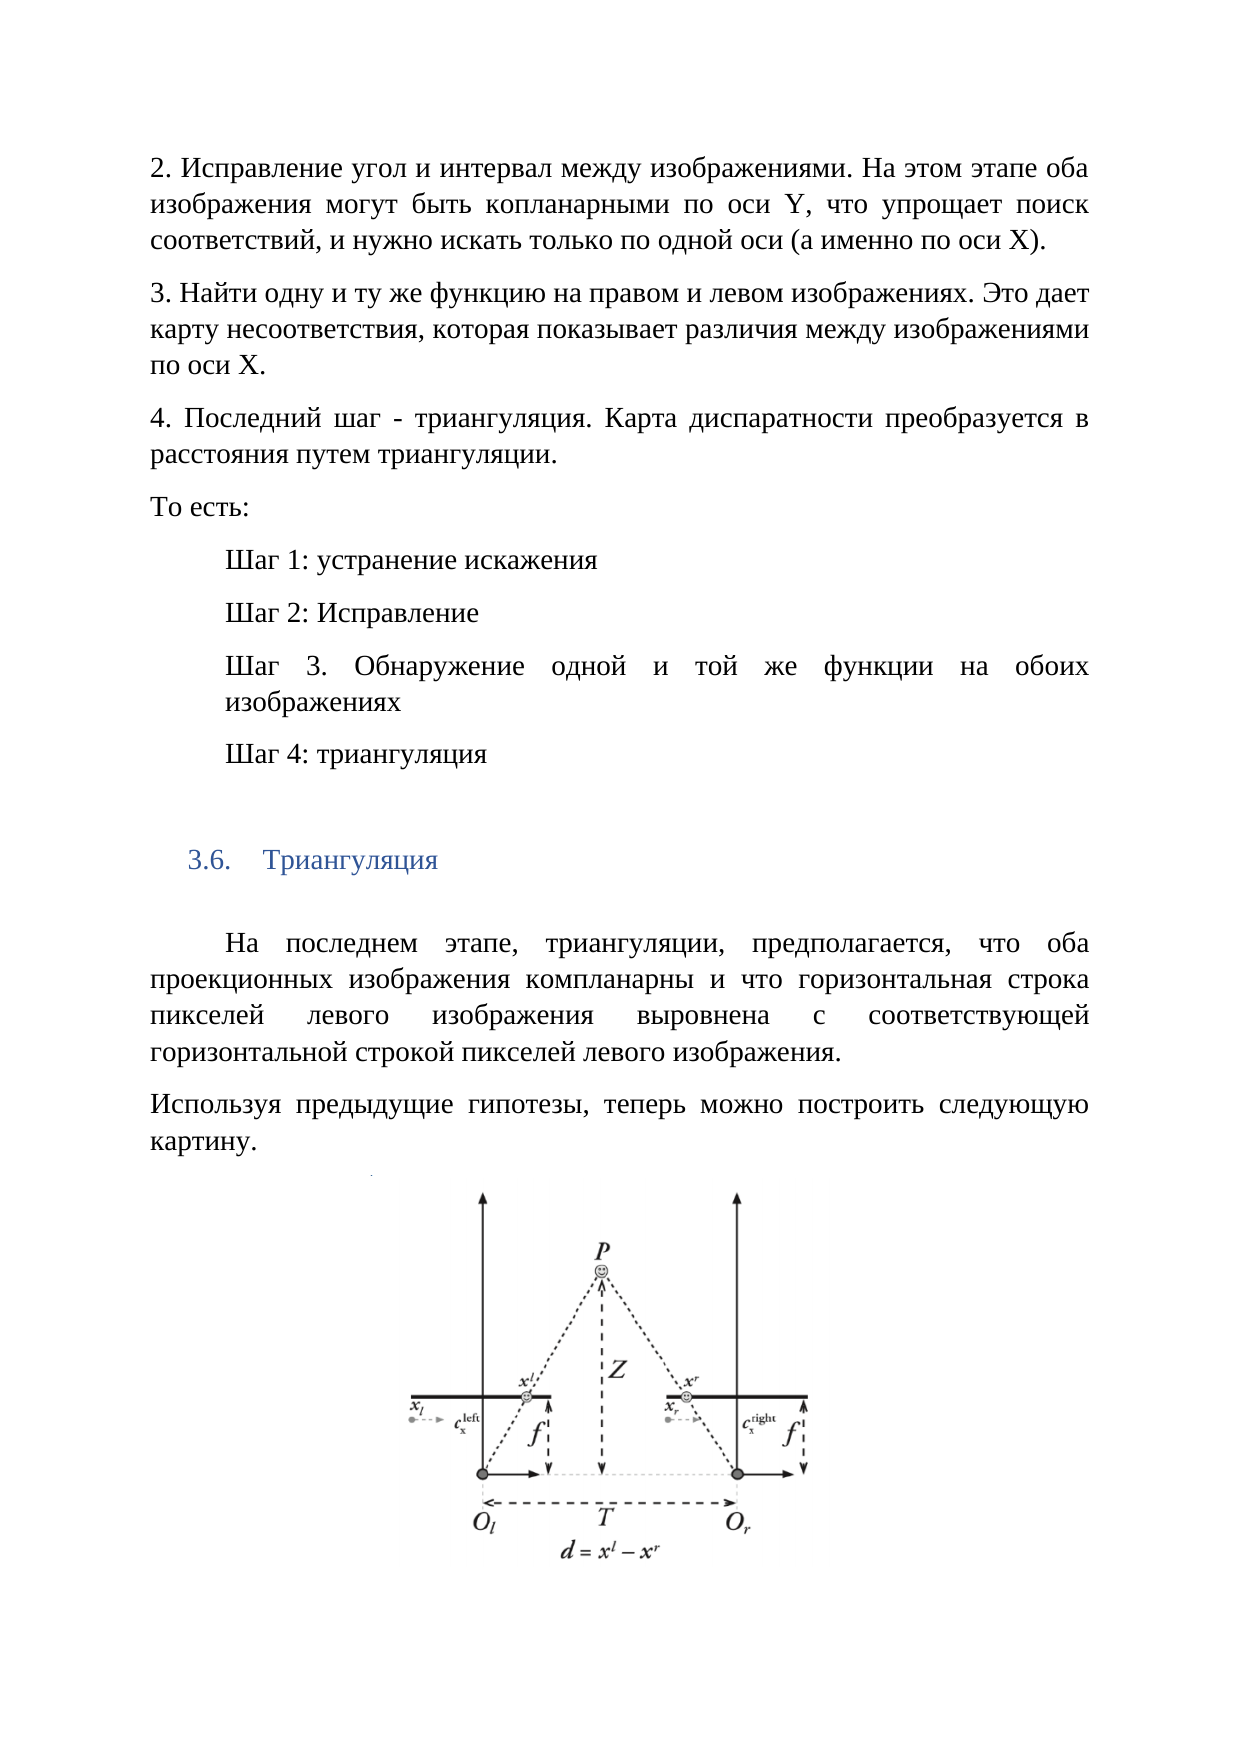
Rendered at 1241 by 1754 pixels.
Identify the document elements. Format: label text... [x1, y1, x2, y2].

text 4. Последний шаг - триангуляция. Карта диспаратности преобразуется в расстояния путем триангуляции. [150, 400, 1090, 470]
text На последнем этапе, триангуляции, предполагается, что оба проекционных изображения компланарны и что горизонтальная строка пикселей левого изображения выровнена с соответствующей горизонтальной строкой пикселей левого изображения. [150, 925, 1090, 1067]
text 2. Исправление угол и интервал между изображениями. На этом этапе оба изображения могут быть копланарными по оси Y, что упрощает поиск соответствий, и нужно искать только по одной оси (а именно по оси X). [150, 150, 1090, 256]
text Шаг 2: Исправление [225, 595, 1090, 628]
subtitle Триангуляция [187, 842, 1090, 876]
text То есть: [150, 489, 1090, 523]
picture [370, 1175, 870, 1567]
text Используя предыдущие гипотезы, теперь можно построить следующую картину. [150, 1086, 1090, 1156]
text Шаг 3. Обнаружение одной и той же функции на обоих изображениях [225, 648, 1090, 717]
text Шаг 4: триангуляция [225, 737, 1090, 770]
text Шаг 1: устранение искажения [225, 542, 1090, 576]
text 3. Найти одну и ту же функцию на правом и левом изображениях. Это дает карту несоответствия, которая показывает различия между изображениями по оси X. [150, 275, 1090, 381]
